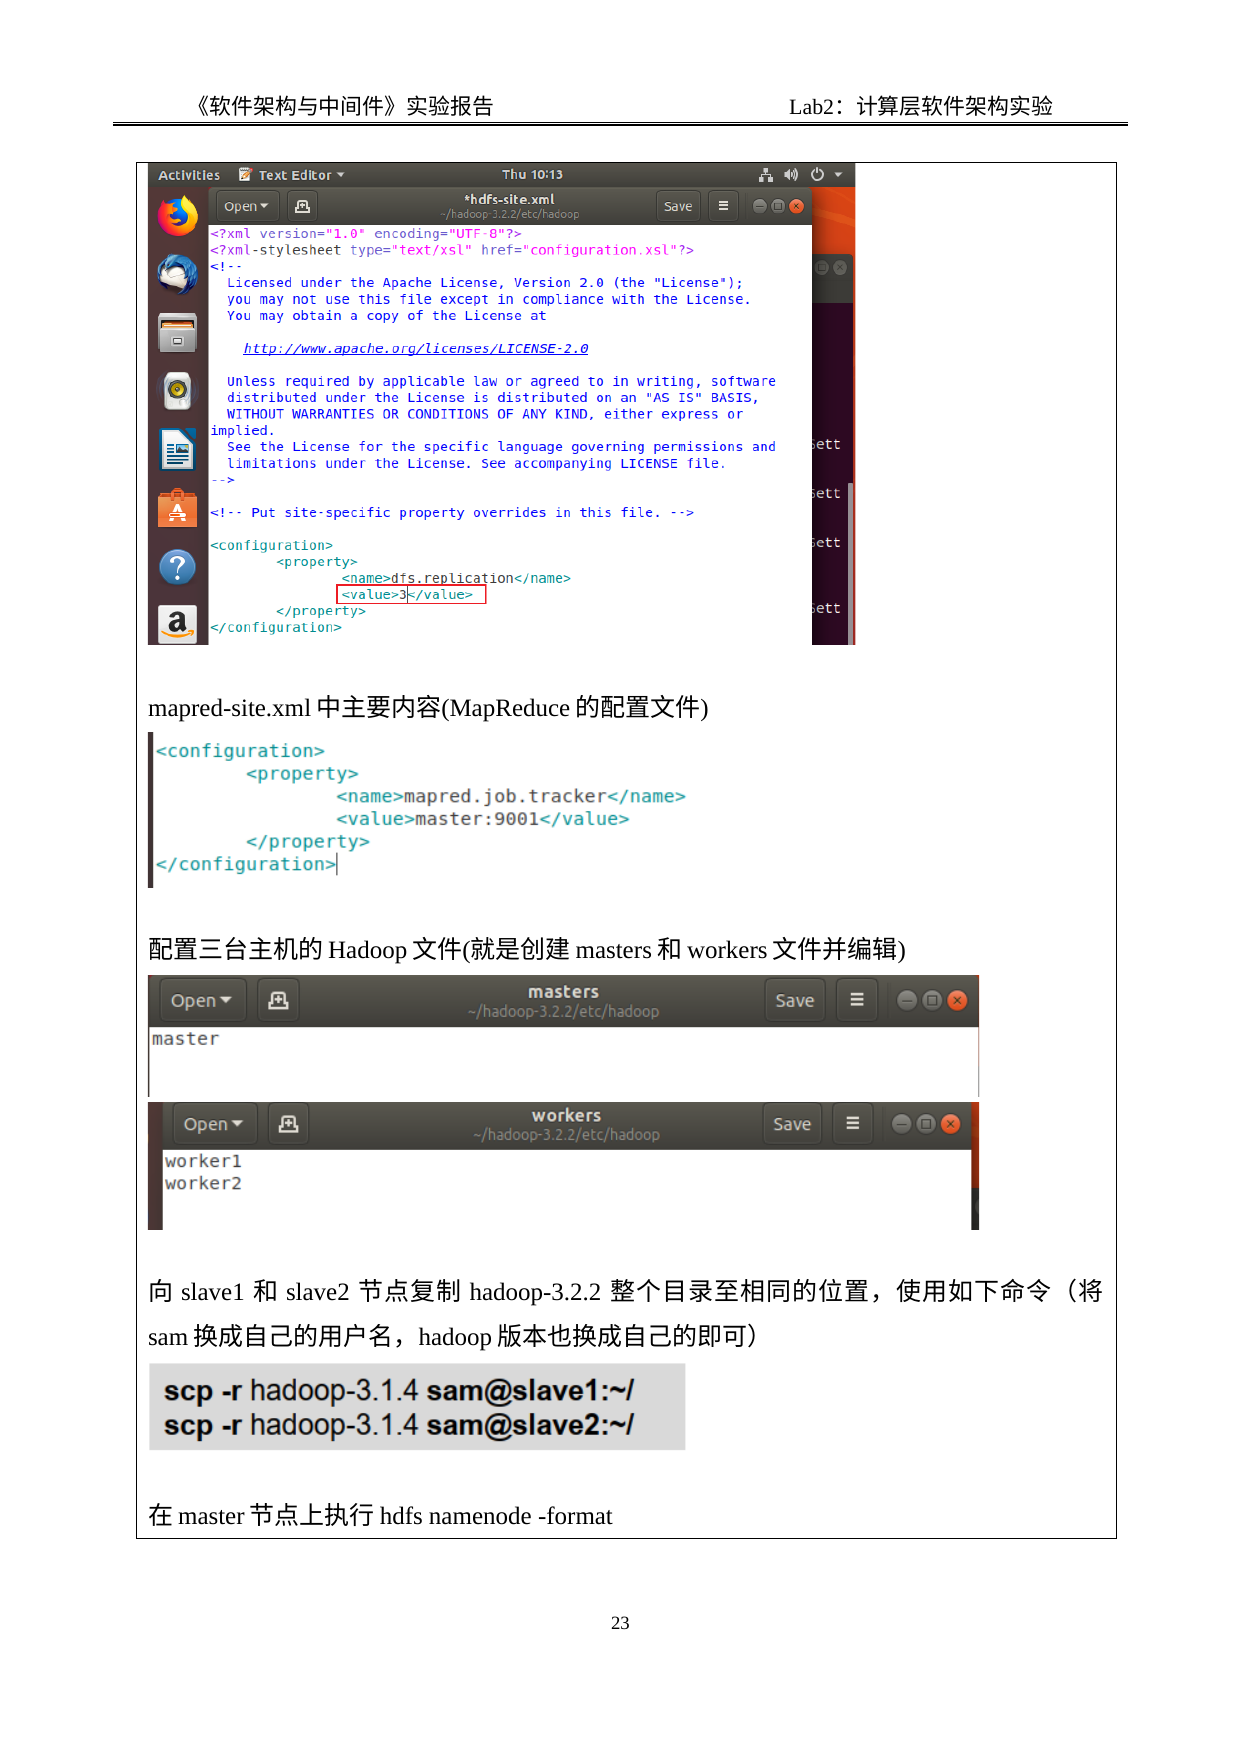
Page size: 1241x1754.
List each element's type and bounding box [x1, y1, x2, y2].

picture [147, 732, 715, 888]
picture [147, 975, 980, 1097]
picture [147, 163, 856, 645]
picture [147, 1102, 980, 1230]
table_cell [137, 163, 1116, 1538]
picture [147, 1362, 693, 1454]
